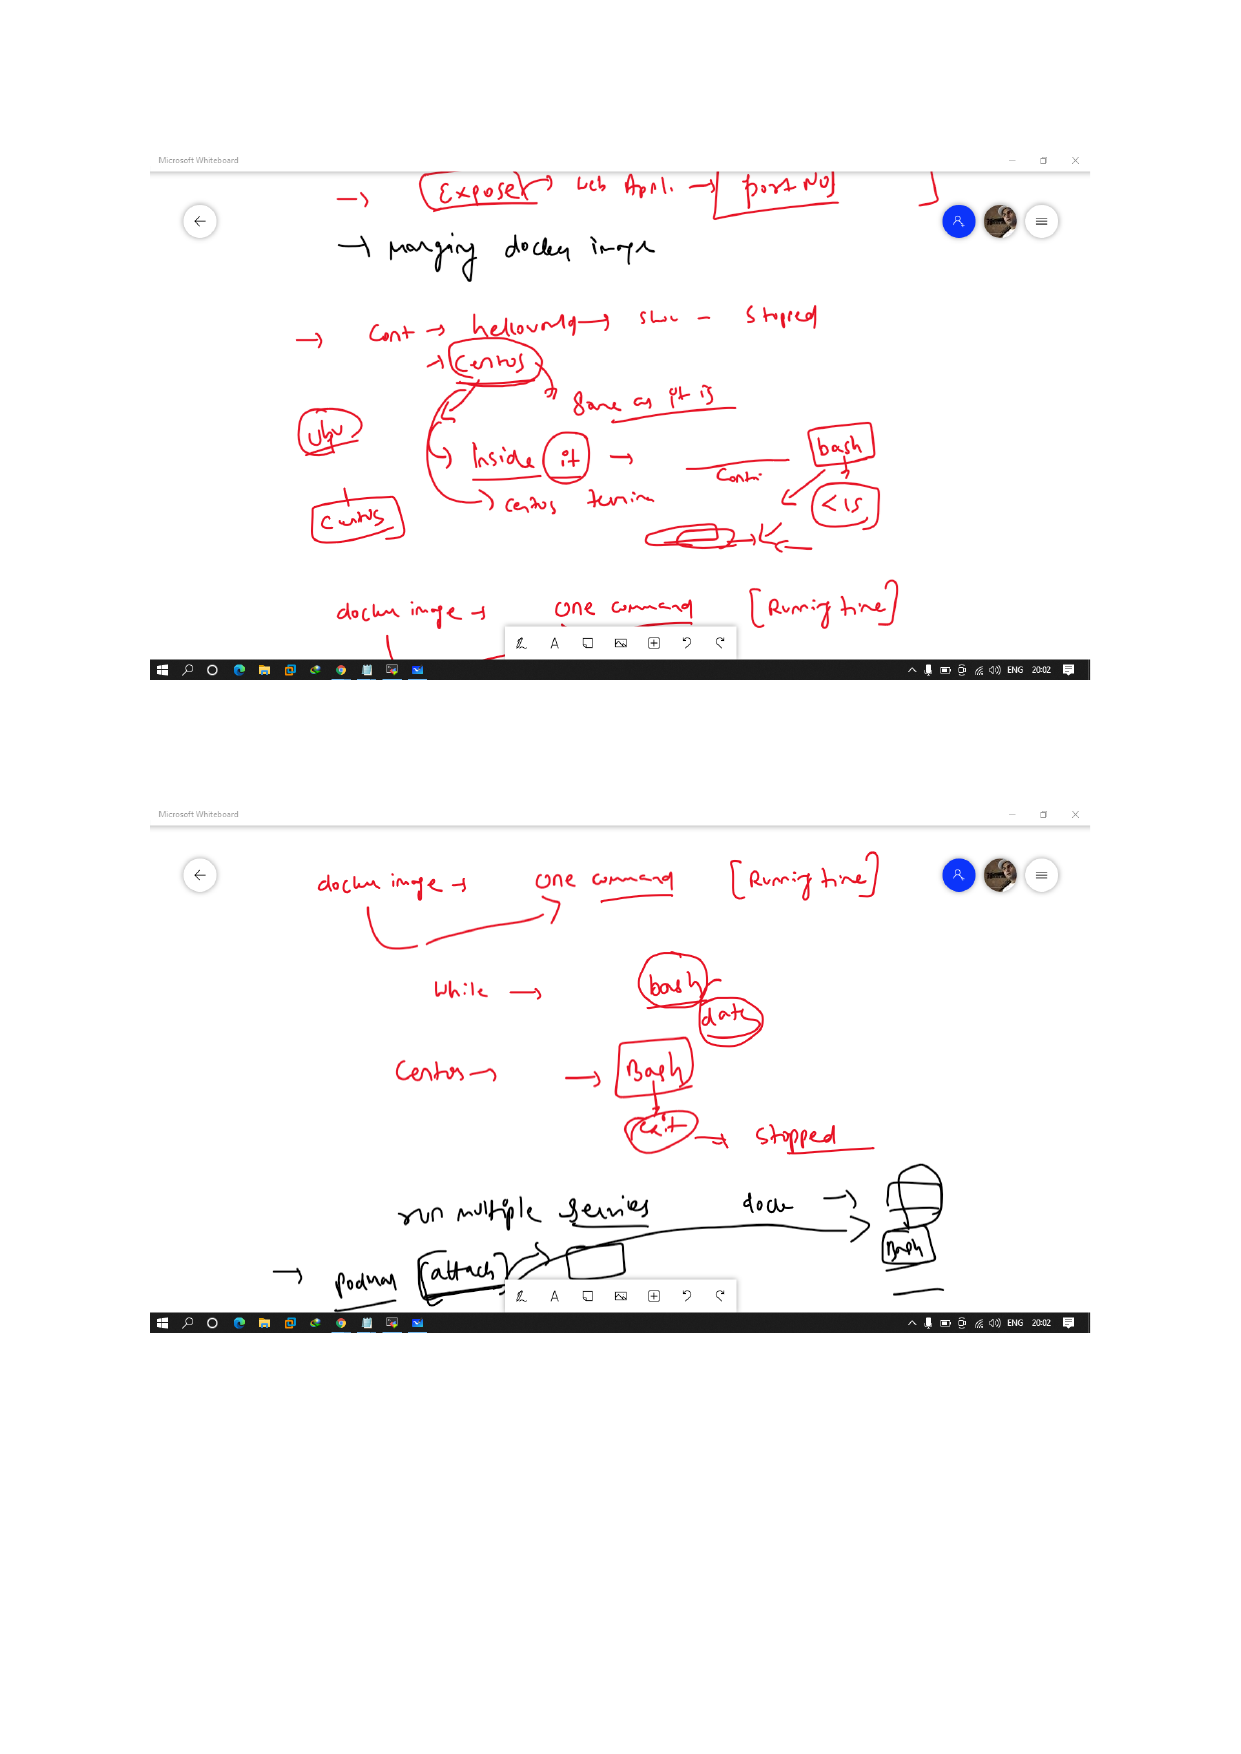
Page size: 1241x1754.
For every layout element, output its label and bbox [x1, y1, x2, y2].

picture [150, 803, 1091, 1333]
picture [150, 150, 1091, 680]
